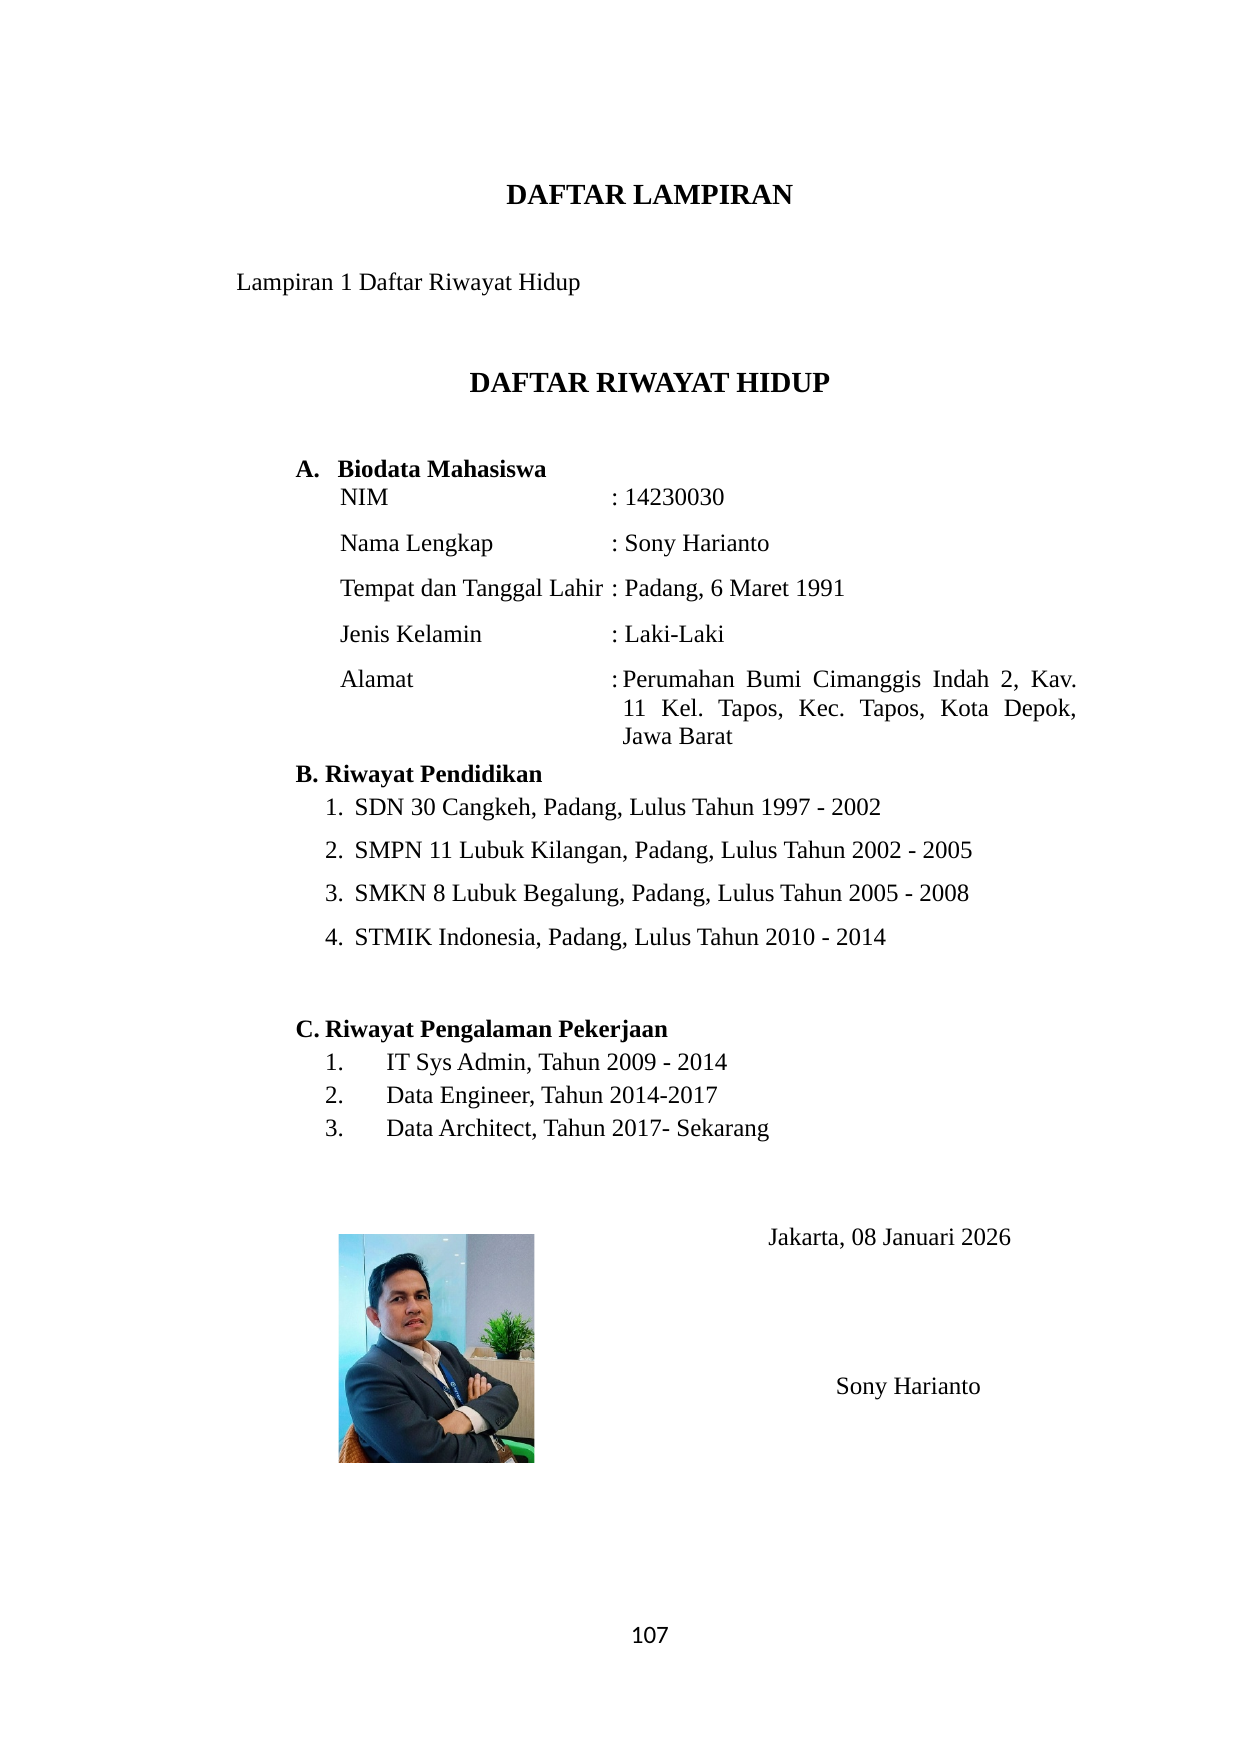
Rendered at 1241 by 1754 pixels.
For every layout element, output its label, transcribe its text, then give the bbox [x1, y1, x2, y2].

text DAFTAR RIWAYAT HIDUP [236, 366, 1063, 399]
text NIM : 14230030 [311, 482, 1063, 511]
list SMKN 8 Lubuk Begalung, Padang, Lulus Tahun 2005 - 2008 [325, 878, 1063, 907]
list Riwayat Pendidikan [295, 759, 1063, 788]
list STMIK Indonesia, Padang, Lulus Tahun 2010 - 2014 [325, 922, 1063, 950]
text Lampiran 1 Daftar Riwayat Hidup [236, 267, 1063, 296]
list IT Sys Admin, Tahun 2009 - 2014 [311, 1047, 1063, 1076]
list Biodata Mahasiswa [295, 454, 1063, 482]
list Riwayat Pengalaman Pekerjaan [295, 1014, 1063, 1043]
text Nama Lengkap : Sony Harianto [311, 528, 1063, 557]
text Tempat dan Tanggal Lahir : Padang, 6 Maret 1991 [311, 573, 1063, 602]
list SDN 30 Cangkeh, Padang, Lulus Tahun 1997 - 2002 [325, 792, 1063, 821]
text Alamat : [340, 664, 1063, 693]
picture [338, 1234, 535, 1463]
list Data Architect, Tahun 2017- Sekarang [311, 1113, 1063, 1142]
subtitle DAFTAR LAMPIRAN [236, 177, 1063, 211]
list SMPN 11 Lubuk Kilangan, Padang, Lulus Tahun 2002 - 2005 [325, 835, 1063, 864]
list Data Engineer, Tahun 2014-2017 [311, 1081, 1063, 1109]
text Jenis Kelamin : Laki-Laki [311, 619, 1063, 647]
